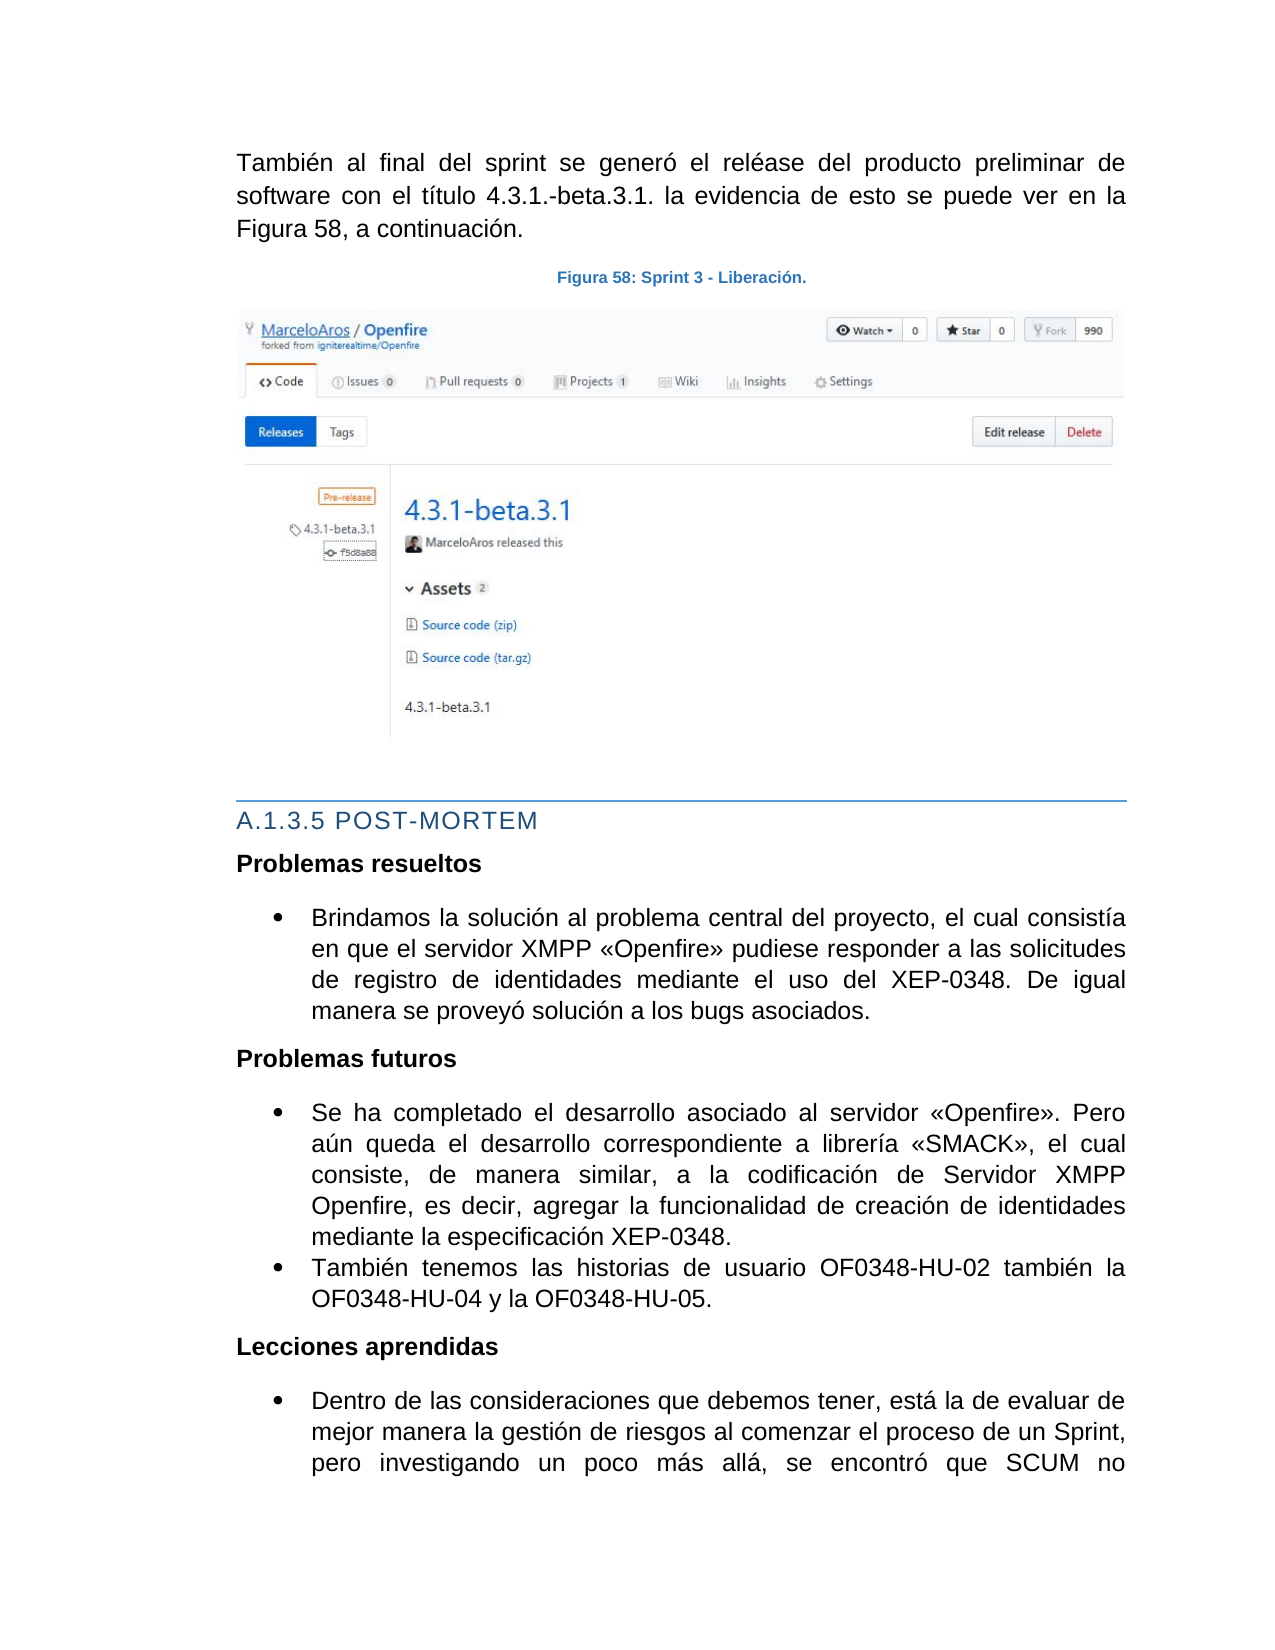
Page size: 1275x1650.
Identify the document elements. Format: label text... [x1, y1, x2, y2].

list Se ha completado el desarrollo asociado al servidor «Openfire». Pero aún queda el desarrollo correspondiente a librería «SMACK», el cual consiste, de manera similar, a la codificación de Servidor XMPP Openfire, es decir, agregar la funcionalidad de creación de identidades mediante la especificación XEP-0348. [274, 1098, 1127, 1251]
text Lecciones aprendidas [236, 1332, 1127, 1361]
list Brindamos la solución al problema central del proyecto, el cual consistía en que el servidor XMPP «Openfire» pudiese responder a las solicitudes de registro de identidades mediante el uso del XEP-0348. De igual manera se proveyó solución a los bugs asociados. [274, 903, 1127, 1025]
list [274, 1386, 1127, 1477]
subtitle A.1.3.5 Post-Mortem [236, 802, 1127, 834]
text Figura 58: Sprint 3 - Liberación. [236, 268, 1127, 287]
text Problemas resueltos [236, 849, 1127, 878]
text También al final del sprint se generó el reléase del producto preliminar de software con el título 4.3.1.-beta.3.1. la evidencia de esto se puede ver en la Figura 58, a continuación. [236, 148, 1127, 242]
picture [238, 310, 1125, 765]
text Problemas futuros [236, 1044, 1127, 1073]
list También tenemos las historias de usuario OF0348-HU-02 también la OF0348-HU-04 y la OF0348-HU-05. [274, 1253, 1127, 1313]
